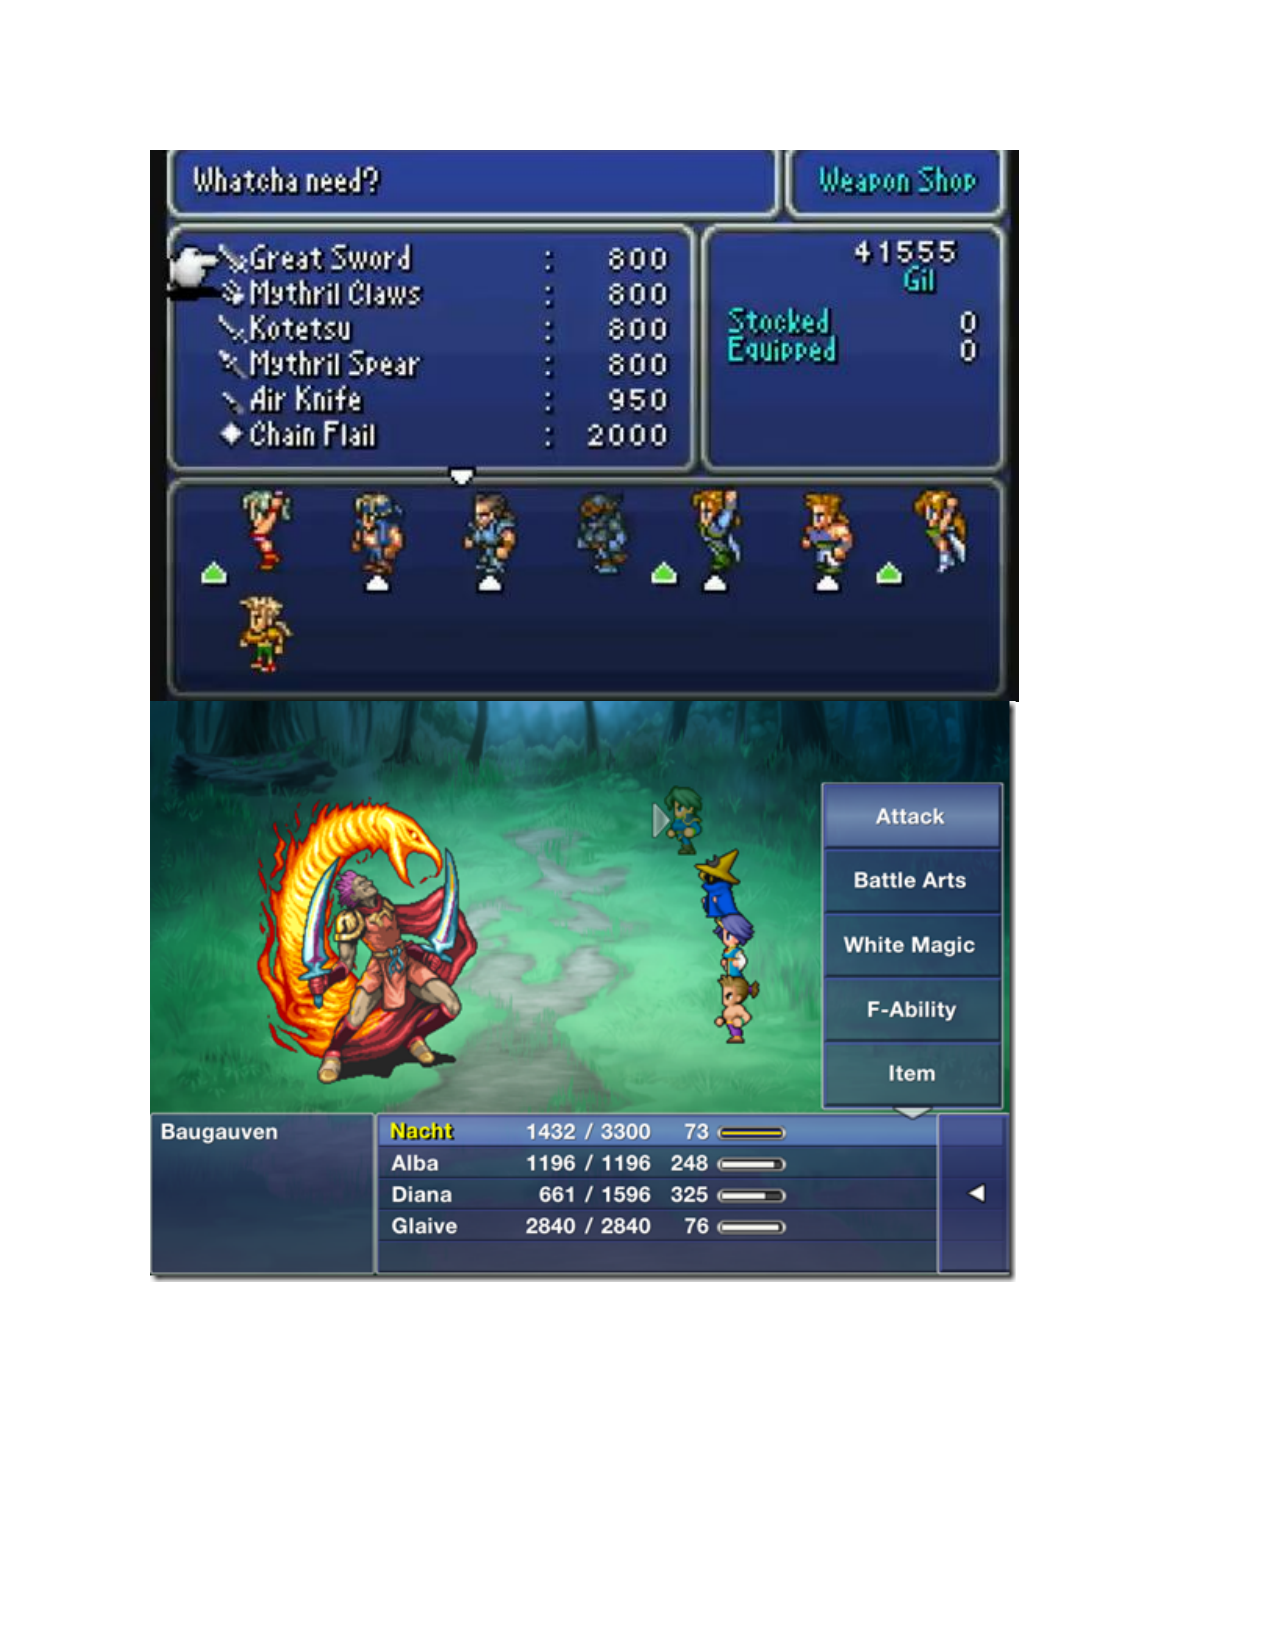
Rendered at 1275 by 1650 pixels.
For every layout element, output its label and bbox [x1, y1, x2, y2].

picture [150, 150, 1019, 1282]
